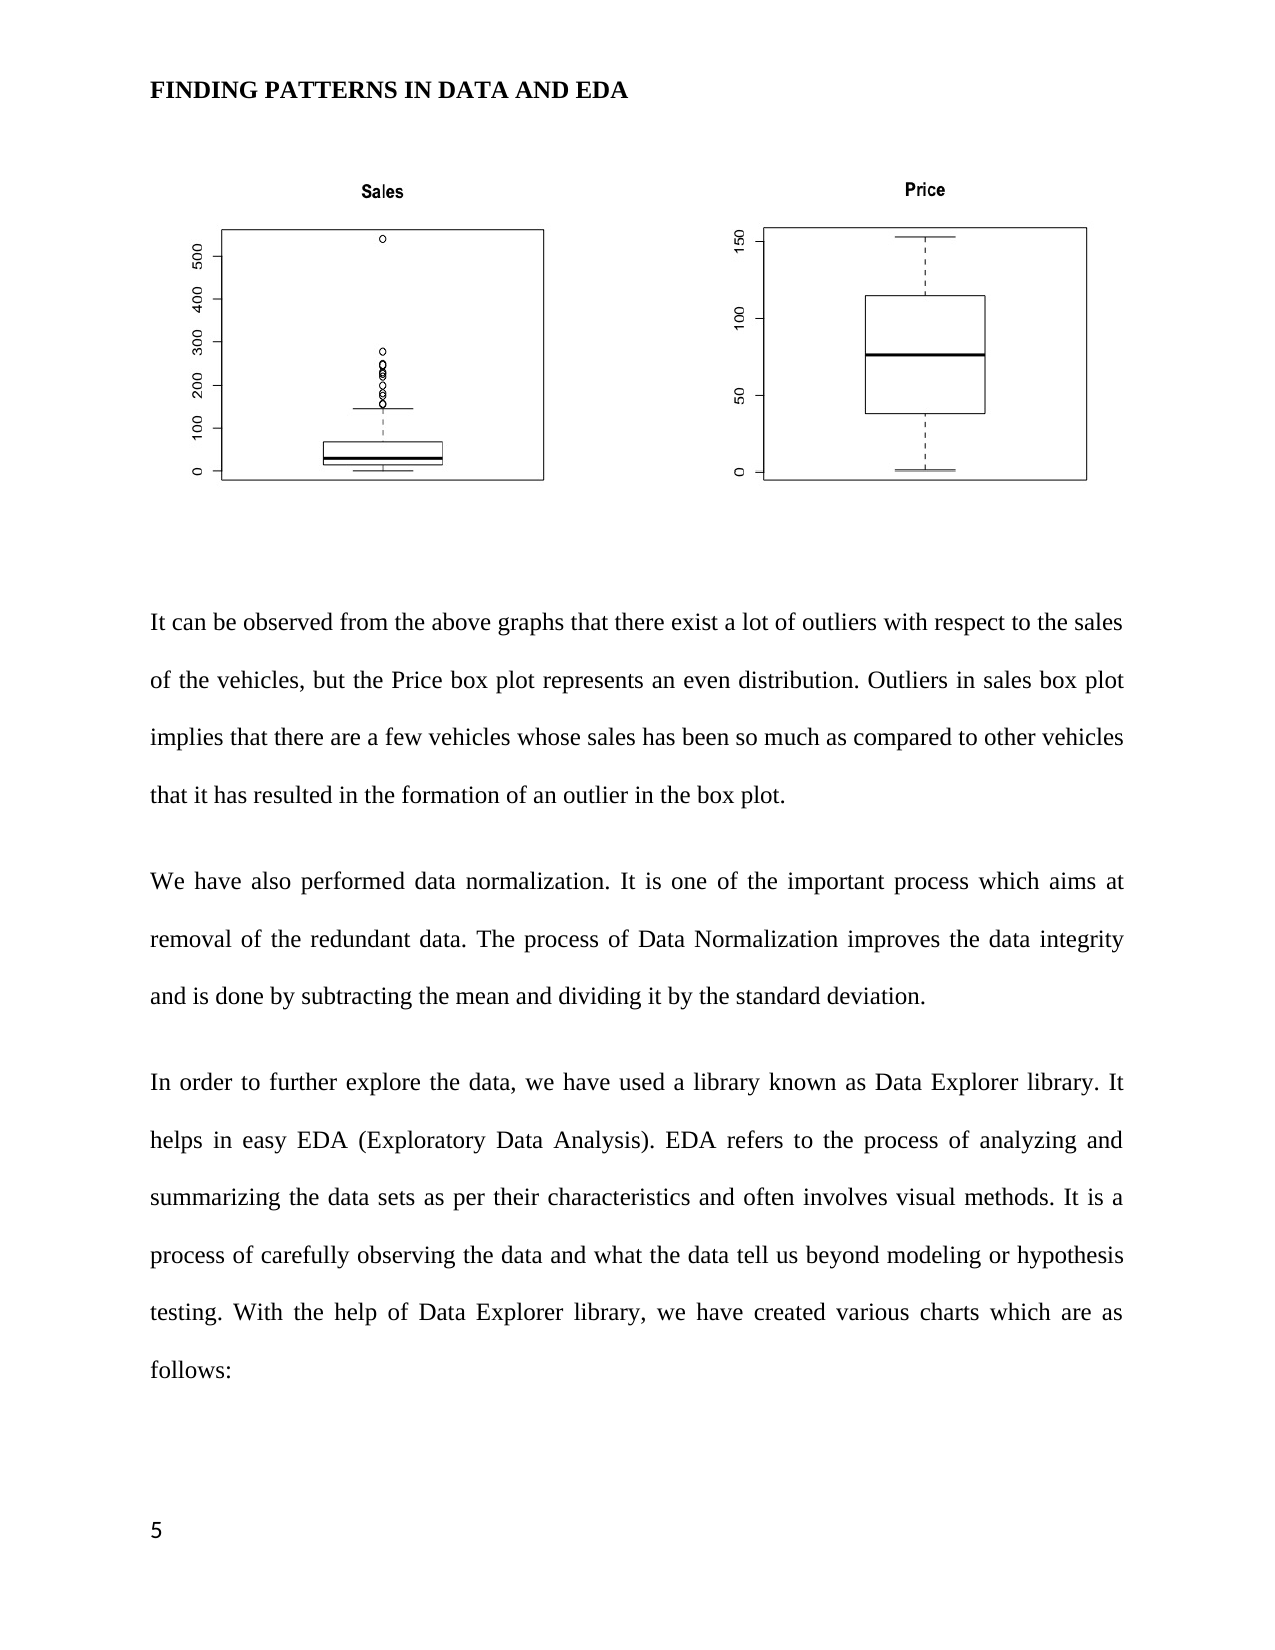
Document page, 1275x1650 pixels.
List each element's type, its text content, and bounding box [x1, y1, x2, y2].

text In order to further explore the data, we have used a library known as Data Explorer library. It helps in easy EDA (Exploratory Data Analysis). EDA refers to the process of analyzing and summarizing the data sets as per their characteristics and often involves visual methods. It is a process of carefully observing the data and what the data tell us beyond modeling or hypothesis testing. With the help of Data Explorer library, we have created various charts which are as follows: [150, 1067, 1125, 1384]
text It can be observed from the above graphs that there exist a lot of outliers with respect to the sales of the vehicles, but the Price box plot represents an even distribution. Outliers in sales box plot implies that there are a few vehicles whose sales has been so much as compared to other vehicles that it has resulted in the formation of an outlier in the box plot. [150, 607, 1125, 809]
text We have also performed data normalization. It is one of the important process which aims at removal of the redundant data. The process of Data Normalization improves the data integrity and is done by subtracting the mean and dividing it by the standard deviation. [150, 866, 1125, 1010]
picture [154, 151, 578, 579]
picture [696, 150, 1121, 579]
